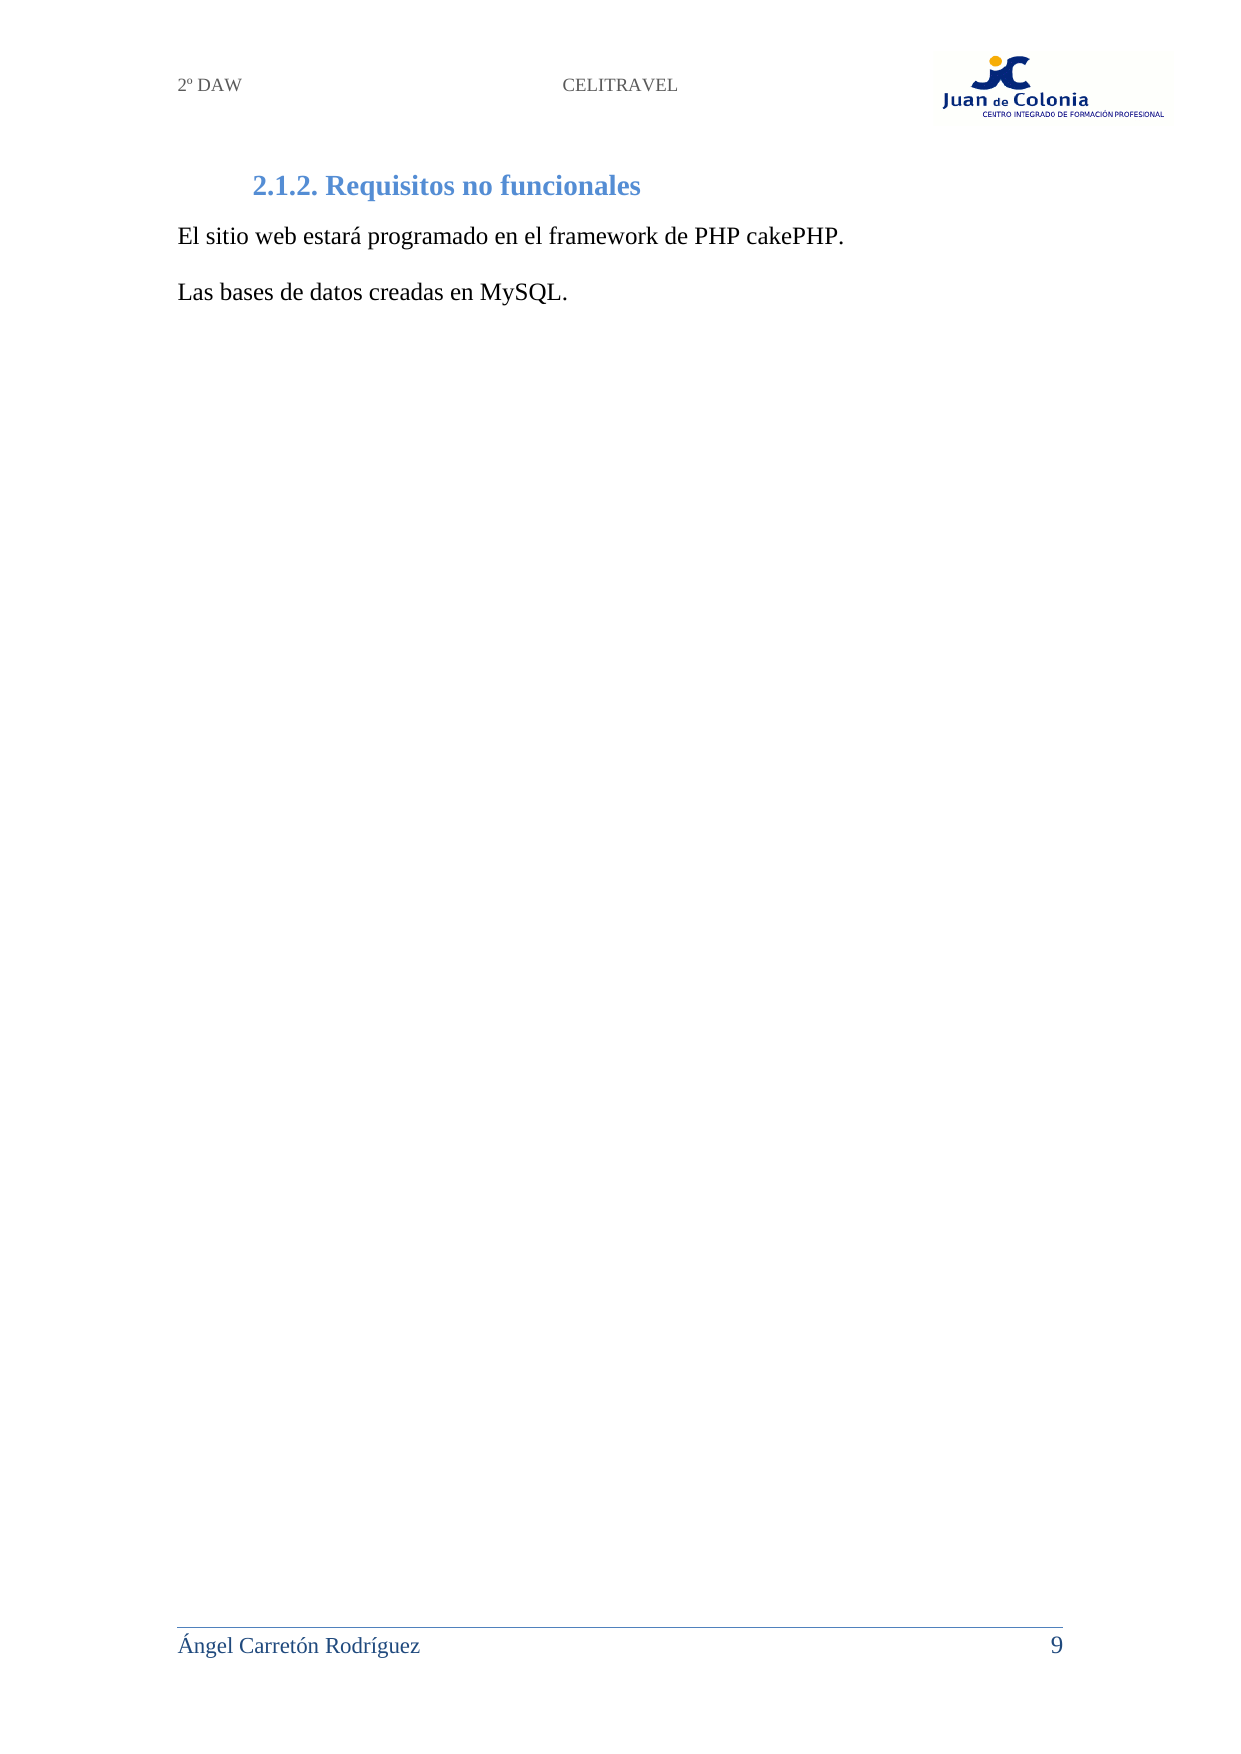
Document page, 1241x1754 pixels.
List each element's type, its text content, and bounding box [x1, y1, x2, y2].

picture [933, 51, 1175, 126]
text El sitio web estará programado en el framework de PHP cakePHP. [177, 221, 1063, 250]
text Las bases de datos creadas en MySQL. [177, 277, 1063, 305]
subtitle Requisitos no funcionales [252, 168, 1063, 202]
